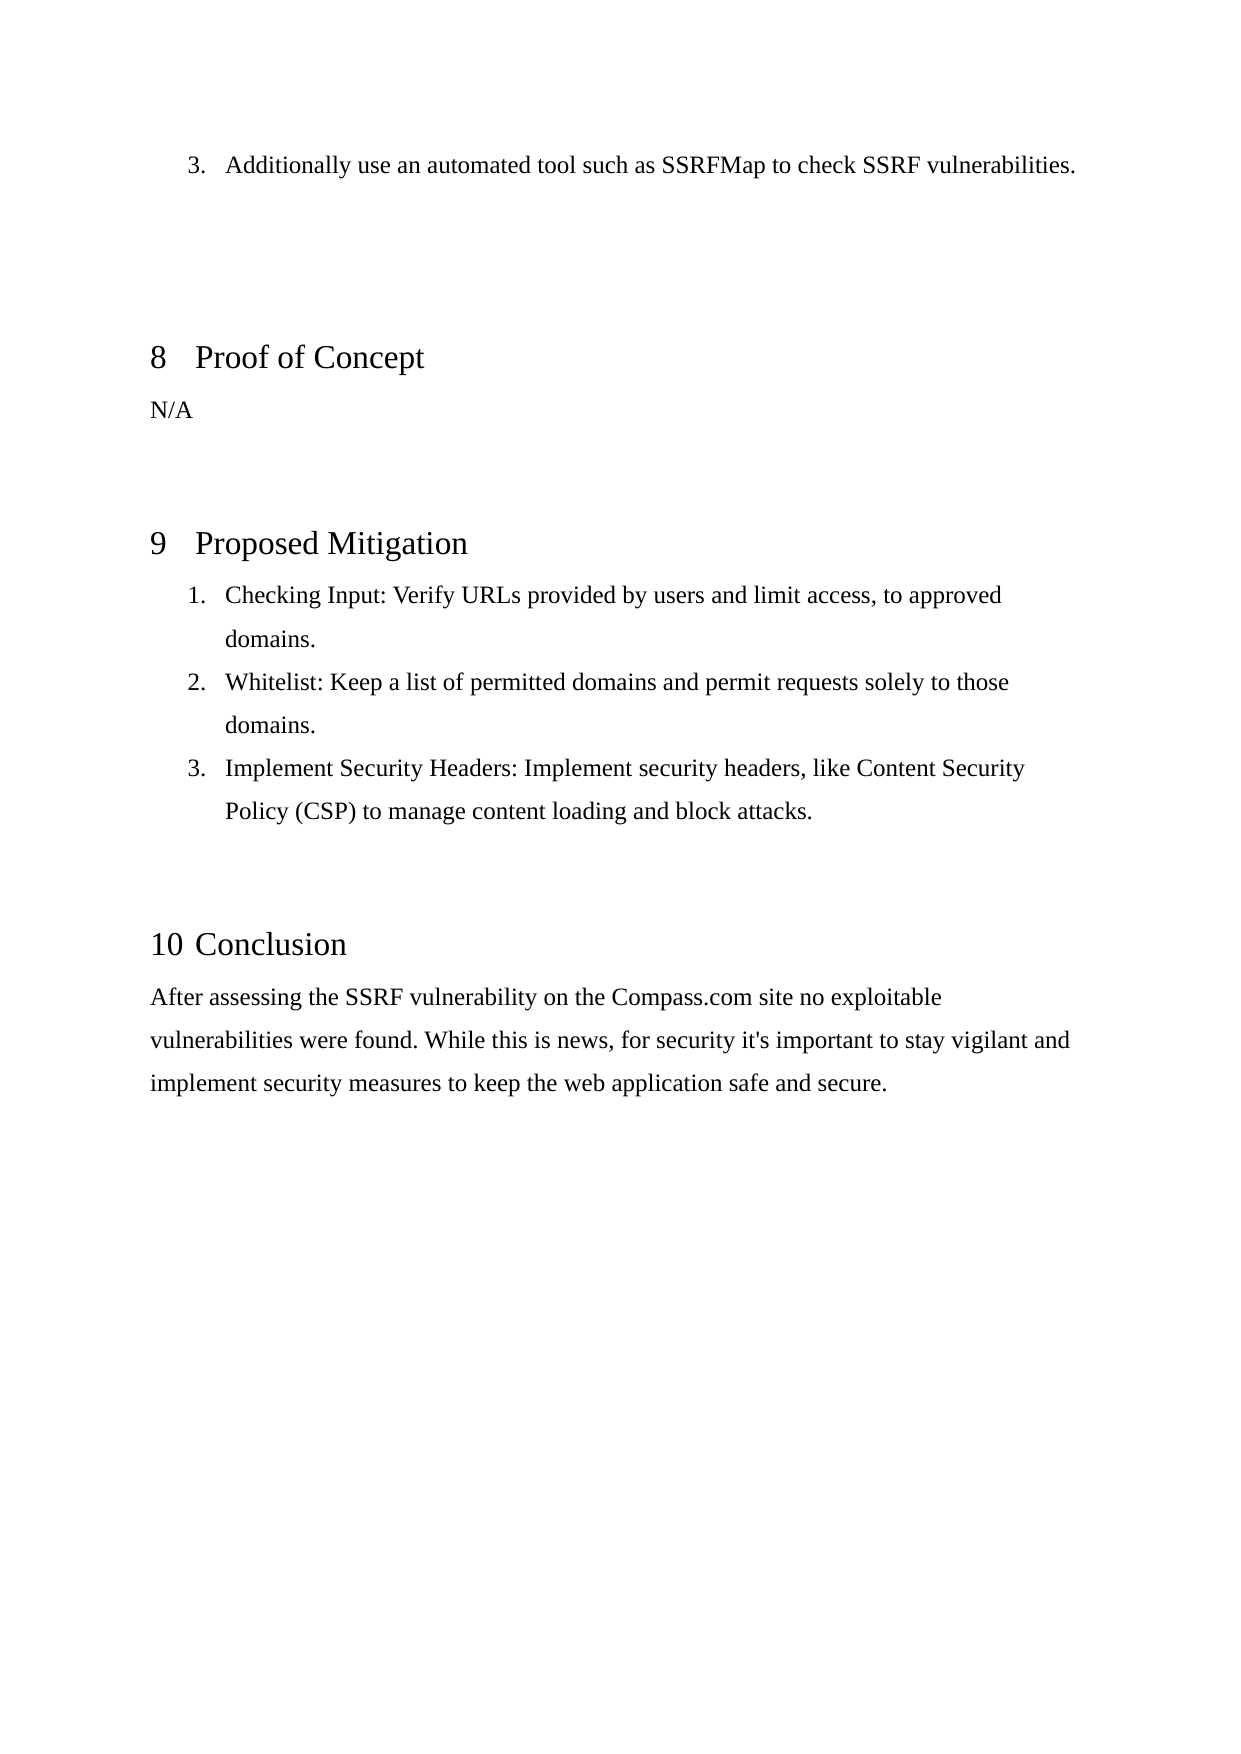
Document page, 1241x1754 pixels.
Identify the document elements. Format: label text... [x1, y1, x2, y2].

list Whitelist: Keep a list of permitted domains and permit requests solely to those domains. [187, 667, 1090, 739]
text N/A [150, 395, 1090, 424]
list Additionally use an automated tool such as SSRFMap to check SSRF vulnerabilities. [187, 150, 1090, 179]
text After assessing the SSRF vulnerability on the Compass.com site no exploitable vulnerabilities were found. While this is news, for security it's important to stay vigilant and implement security measures to keep the web application safe and secure. [150, 982, 1090, 1097]
list Implement Security Headers: Implement security headers, like Content Security Policy (CSP) to manage content loading and block attacks. [187, 753, 1090, 825]
subtitle Proof of Concept [150, 338, 1090, 376]
list Checking Input: Verify URLs provided by users and limit access, to approved domains. [187, 581, 1090, 652]
subtitle Proposed Mitigation [150, 523, 1090, 561]
subtitle Conclusion [150, 924, 1090, 962]
